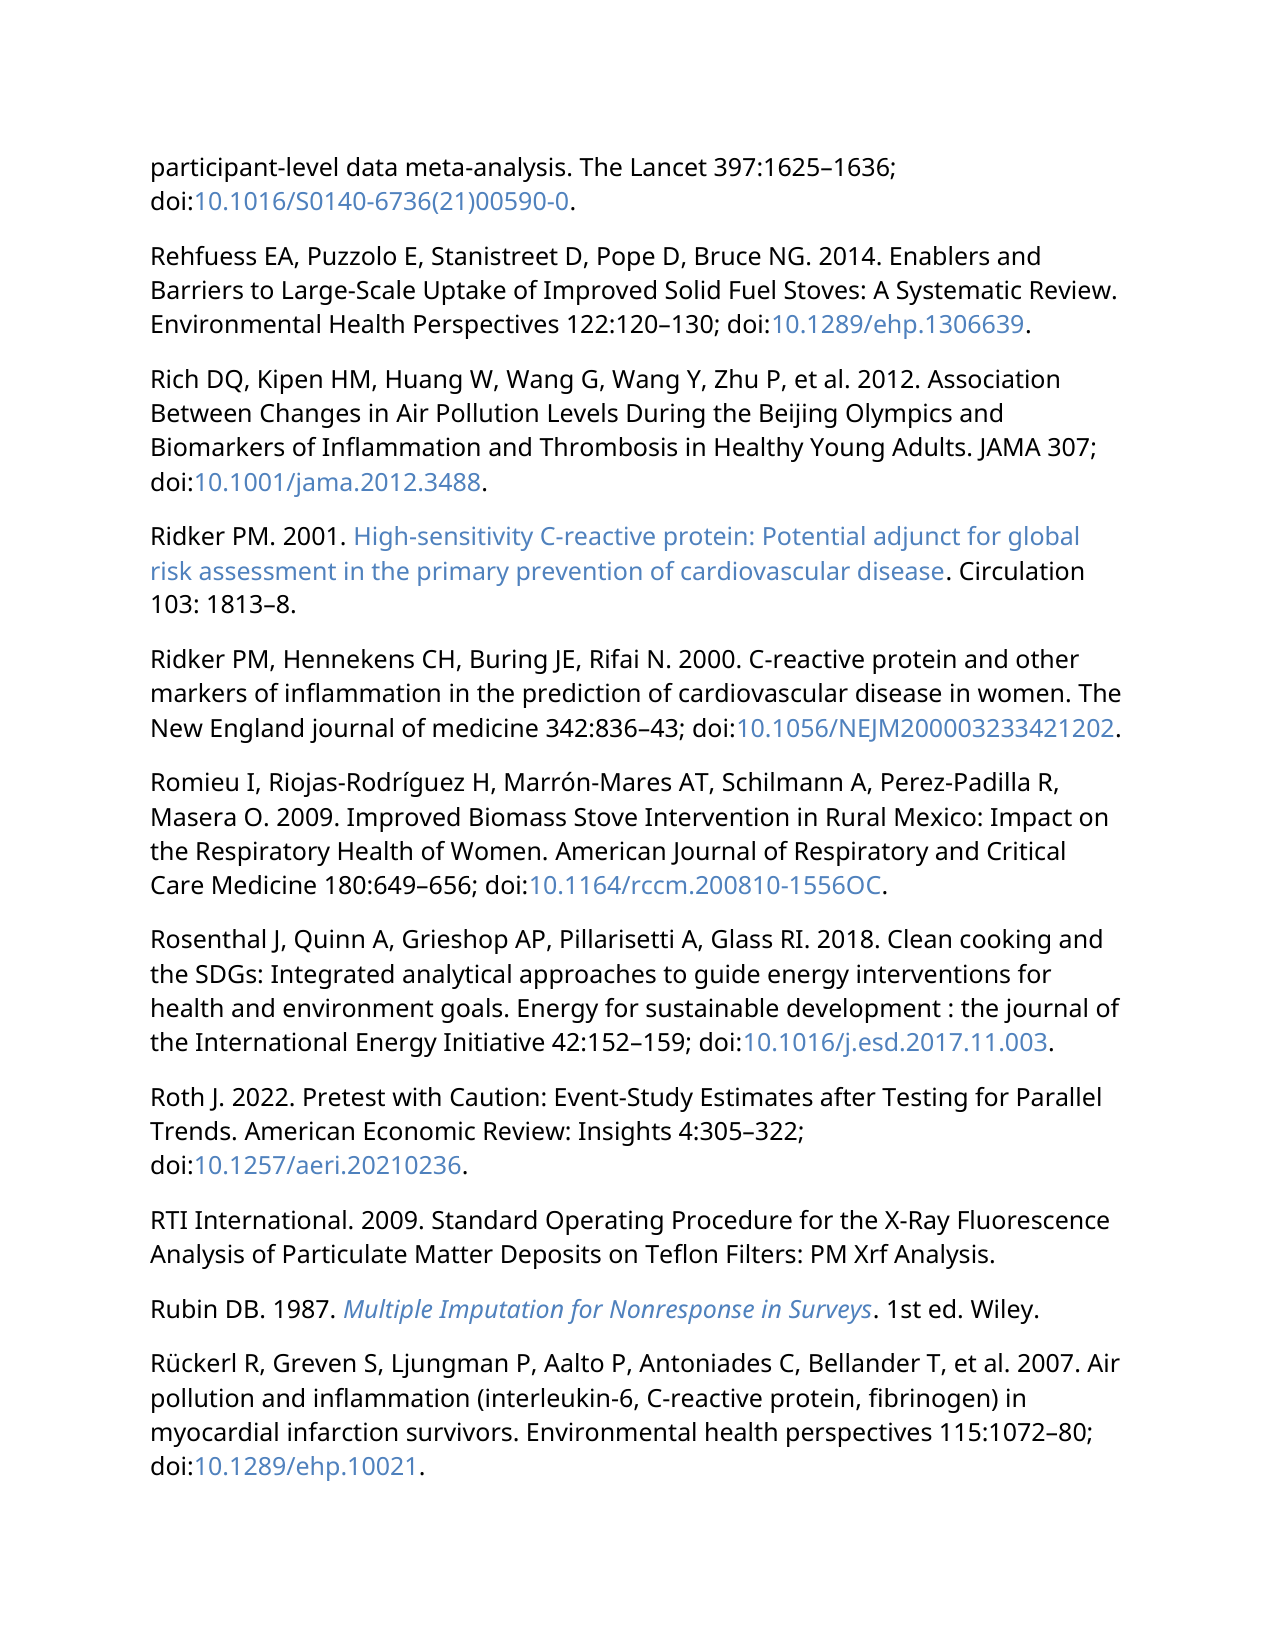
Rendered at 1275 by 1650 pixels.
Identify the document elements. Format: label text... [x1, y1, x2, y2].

text Rosenthal J, Quinn A, Grieshop AP, Pillarisetti A, Glass RI. 2018. Clean cooking and the SDGs: Integrated analytical approaches to guide energy interventions for health and environment goals. Energy for sustainable development : the journal of the International Energy Initiative 42:152–159; doi:10.1016/j.esd.2017.11.003. [150, 922, 1125, 1058]
text Ridker PM. 2001. High-sensitivity C-reactive protein: Potential adjunct for global risk assessment in the primary prevention of cardiovascular disease. Circulation 103: 1813–8. [150, 519, 1125, 621]
text Rubin DB. 1987. Multiple Imputation for Nonresponse in Surveys. 1st ed. Wiley. [150, 1291, 1125, 1325]
text Rehfuess EA, Puzzolo E, Stanistreet D, Pope D, Bruce NG. 2014. Enablers and Barriers to Large-Scale Uptake of Improved Solid Fuel Stoves: A Systematic Review. Environmental Health Perspectives 122:120–130; doi:10.1289/ehp.1306639. [150, 239, 1125, 341]
text RTI International. 2009. Standard Operating Procedure for the X-Ray Fluorescence Analysis of Particulate Matter Deposits on Teflon Filters: PM Xrf Analysis. [150, 1202, 1125, 1270]
text Rückerl R, Greven S, Ljungman P, Aalto P, Antoniades C, Bellander T, et al. 2007. Air pollution and inflammation (interleukin-6, C-reactive protein, fibrinogen) in myocardial infarction survivors. Environmental health perspectives 115:1072–80; doi:10.1289/ehp.10021. [150, 1346, 1125, 1482]
text Rich DQ, Kipen HM, Huang W, Wang G, Wang Y, Zhu P, et al. 2012. Association Between Changes in Air Pollution Levels During the Beijing Olympics and Biomarkers of Inflammation and Thrombosis in Healthy Young Adults. JAMA 307; doi:10.1001/jama.2012.3488. [150, 362, 1125, 498]
text Romieu I, Riojas-Rodríguez H, Marrón-Mares AT, Schilmann A, Perez-Padilla R, Masera O. 2009. Improved Biomass Stove Intervention in Rural Mexico: Impact on the Respiratory Health of Women. American Journal of Respiratory and Critical Care Medicine 180:649–656; doi:10.1164/rccm.200810-1556OC. [150, 765, 1125, 901]
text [150, 150, 1125, 218]
text Roth J. 2022. Pretest with Caution: Event-Study Estimates after Testing for Parallel Trends. American Economic Review: Insights 4:305–322; doi:10.1257/aeri.20210236. [150, 1079, 1125, 1181]
text Ridker PM, Hennekens CH, Buring JE, Rifai N. 2000. C-reactive protein and other markers of inflammation in the prediction of cardiovascular disease in women. The New England journal of medicine 342:836–43; doi:10.1056/NEJM200003233421202. [150, 642, 1125, 744]
